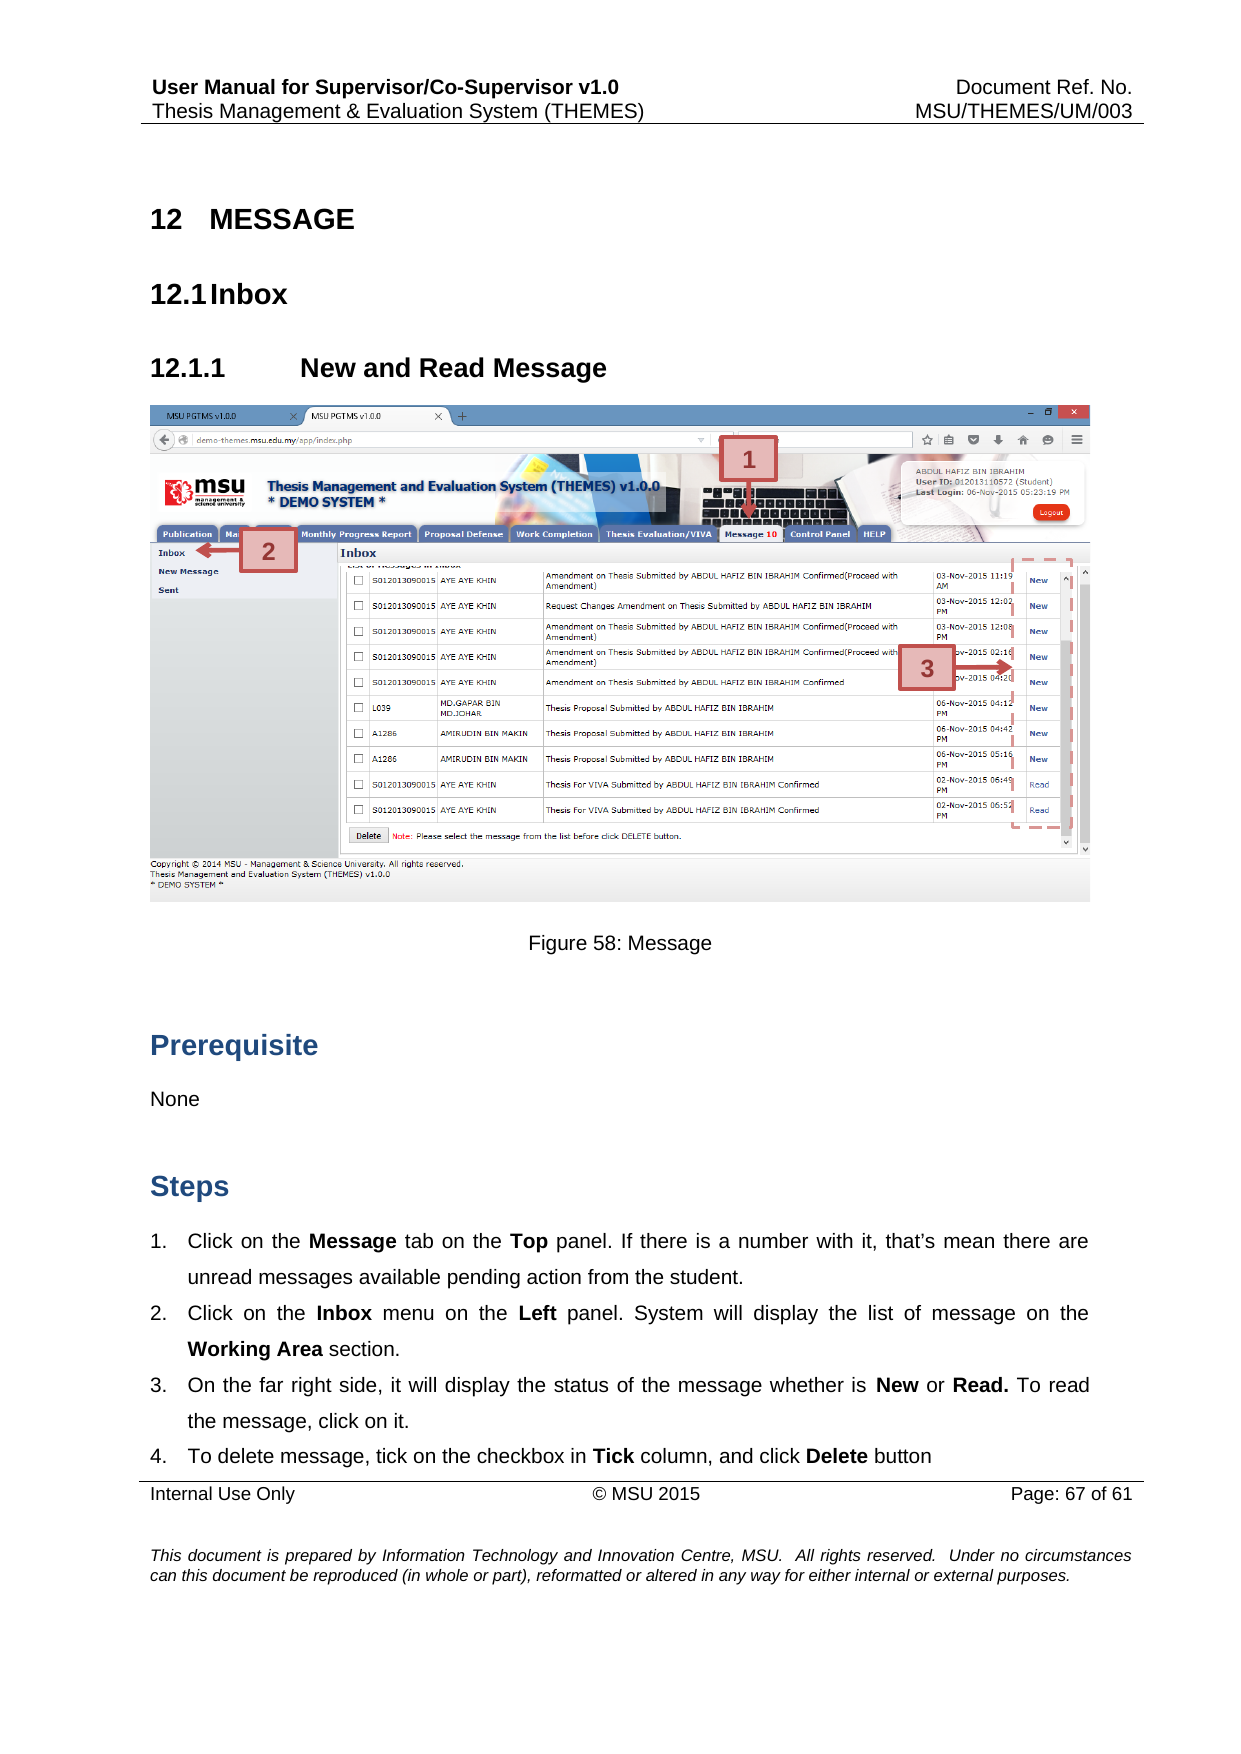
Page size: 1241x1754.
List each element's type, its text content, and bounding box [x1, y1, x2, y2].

list Click on the Inbox menu on the Left panel. System will display the list of message on the Working Area section. [150, 1301, 1090, 1361]
list On the far right side, it will display the status of the message whether is New or Read. To read the message, click on it. [150, 1372, 1090, 1432]
list To delete message, tick on the checkbox in Tick column, and click Delete button [150, 1444, 1090, 1468]
text Prerequisite [150, 1027, 1090, 1061]
subtitle Inbox [150, 277, 1061, 311]
text Steps [150, 1169, 1090, 1203]
text None [150, 1087, 1090, 1111]
subtitle Message [150, 202, 1090, 235]
list Click on the Message tab on the Top panel. If there is a number with it, that’s mean there are unread messages available pending action from the student. [150, 1229, 1090, 1289]
subtitle New and Read Message [150, 352, 1090, 383]
picture [150, 405, 1091, 907]
